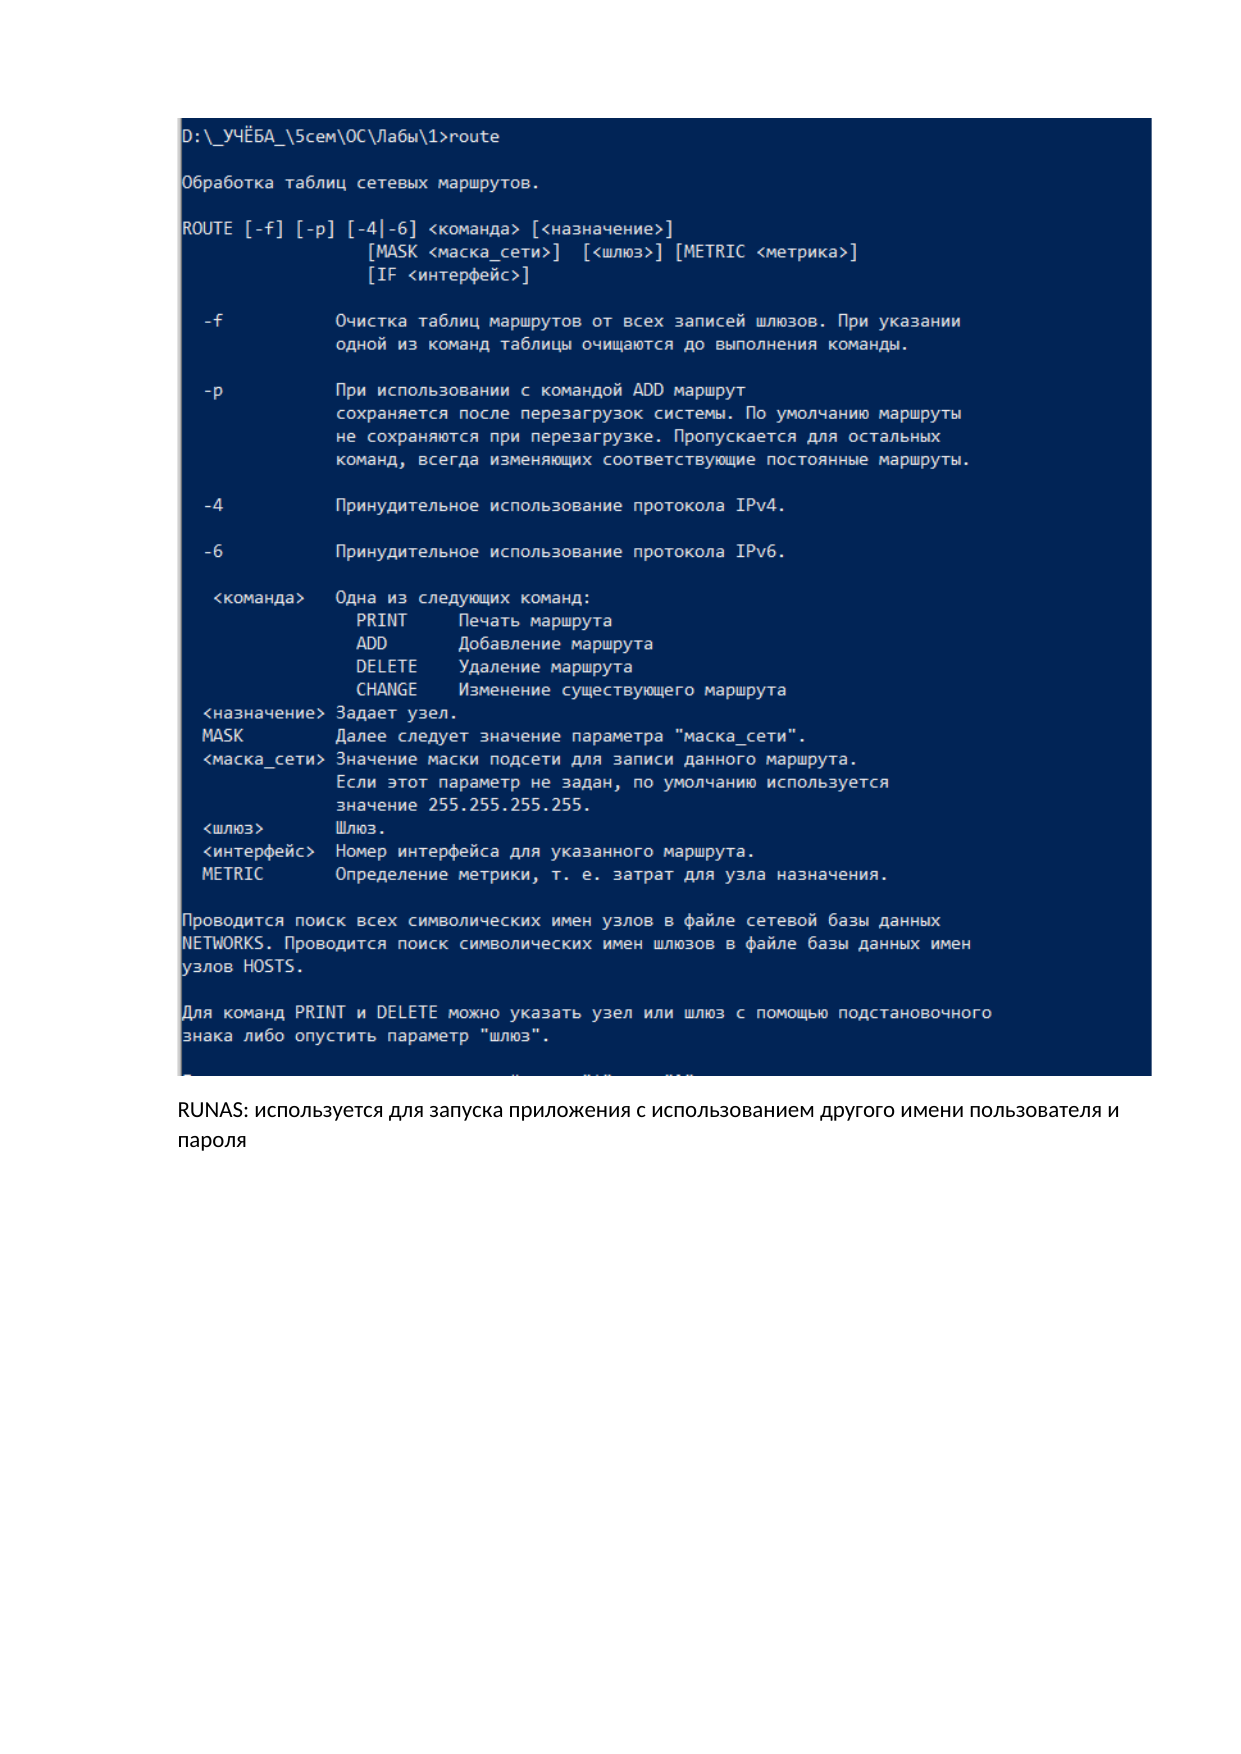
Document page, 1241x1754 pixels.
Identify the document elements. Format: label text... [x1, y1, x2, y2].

picture [177, 118, 1152, 1076]
text RUNAS: используется для запуска приложения с использованием другого имени пользователя и пароля [177, 1095, 1152, 1153]
